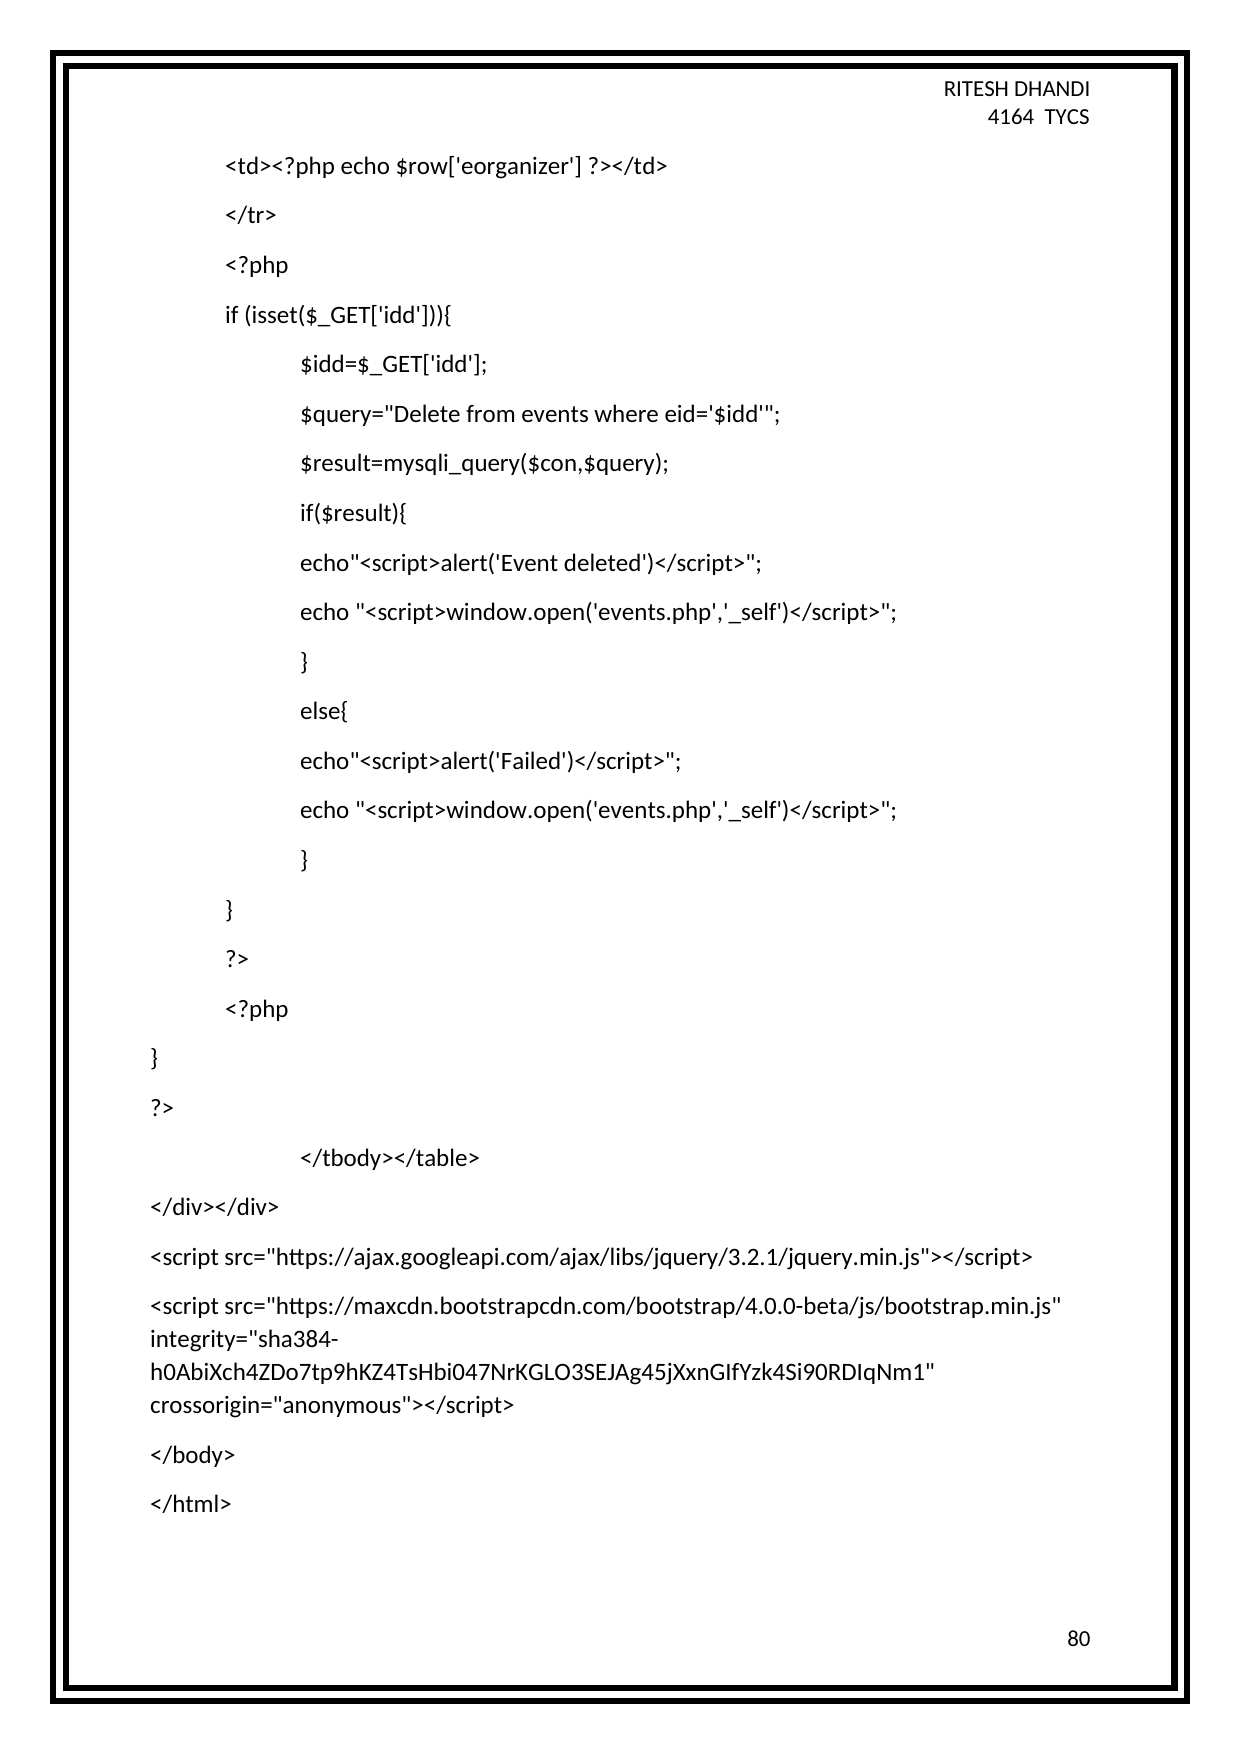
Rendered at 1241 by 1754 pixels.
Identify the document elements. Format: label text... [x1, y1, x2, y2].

text echo"<script>alert('Failed')</script>"; [150, 745, 1090, 776]
text $result=mysqli_query($con,$query); [150, 447, 1090, 478]
text echo "<script>window.open('events.php','_self')</script>"; [150, 596, 1090, 627]
text <?php [150, 249, 1090, 280]
text <td><?php echo $row['eorganizer'] ?></td> [150, 150, 1090, 181]
text <?php [150, 993, 1090, 1023]
text ?> [150, 943, 1090, 974]
text echo "<script>window.open('events.php','_self')</script>"; [150, 794, 1090, 825]
text ?> [150, 1092, 1090, 1123]
text </html> [150, 1488, 1090, 1519]
text <script src="https://maxcdn.bootstrapcdn.com/bootstrap/4.0.0-beta/js/bootstrap.min.js" integrity="sha384-h0AbiXch4ZDo7tp9hKZ4TsHbi047NrKGLO3SEJAg45jXxnGIfYzk4Si90RDIqNm1" crossorigin="anonymous"></script> [150, 1290, 1090, 1420]
text } [150, 894, 1090, 924]
text $idd=$_GET['idd']; [150, 348, 1090, 379]
text if($result){ [150, 497, 1090, 528]
text </tbody></table> [150, 1142, 1090, 1172]
text if (isset($_GET['idd'])){ [150, 299, 1090, 329]
text else{ [150, 695, 1090, 726]
text } [150, 646, 1090, 676]
text </body> [150, 1439, 1090, 1469]
text echo"<script>alert('Event deleted')</script>"; [150, 547, 1090, 577]
text } [150, 844, 1090, 875]
text </tr> [150, 199, 1090, 230]
text $query="Delete from events where eid='$idd'"; [150, 398, 1090, 428]
text </div></div> [150, 1191, 1090, 1222]
text } [150, 1042, 1090, 1073]
text <script src="https://ajax.googleapi.com/ajax/libs/jquery/3.2.1/jquery.min.js"></script> [150, 1241, 1090, 1271]
